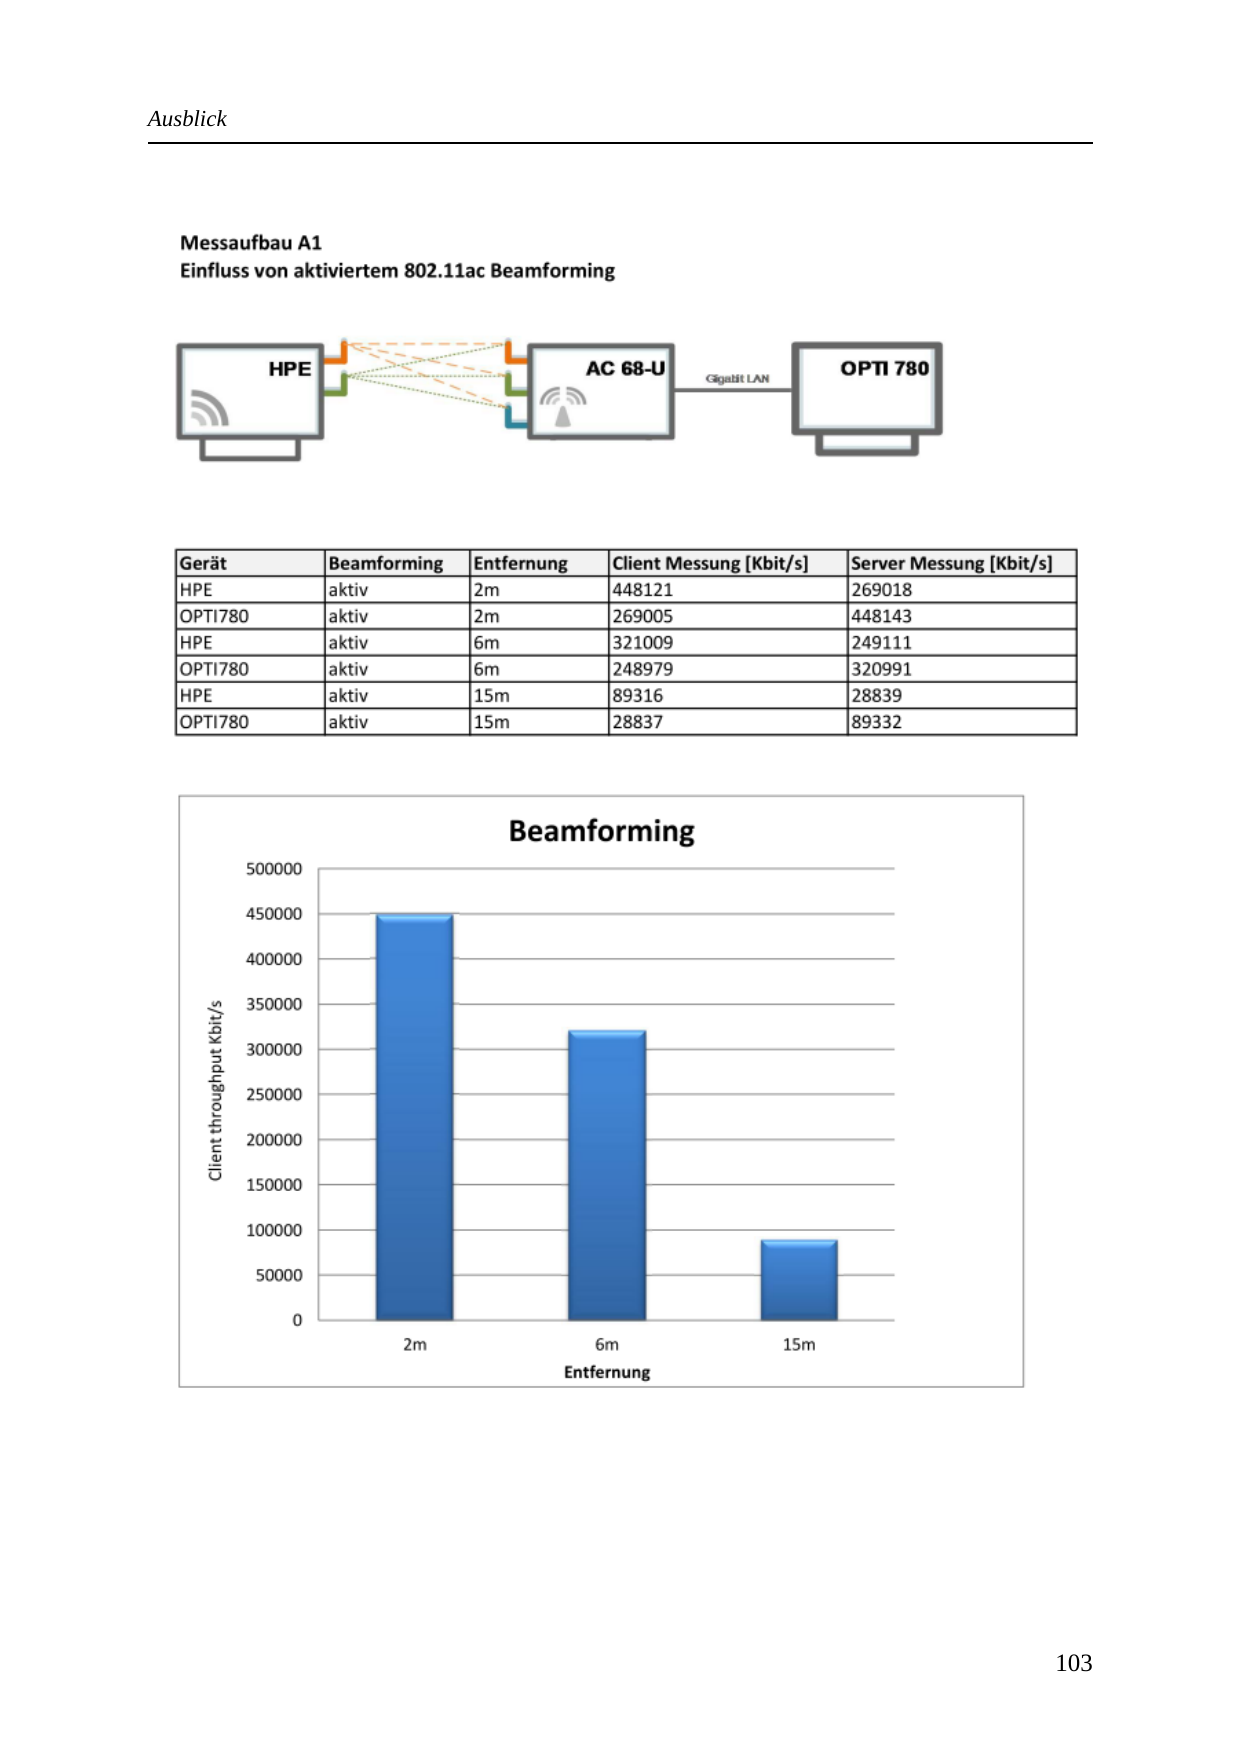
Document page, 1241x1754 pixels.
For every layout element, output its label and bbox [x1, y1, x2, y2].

picture [147, 230, 1093, 1392]
